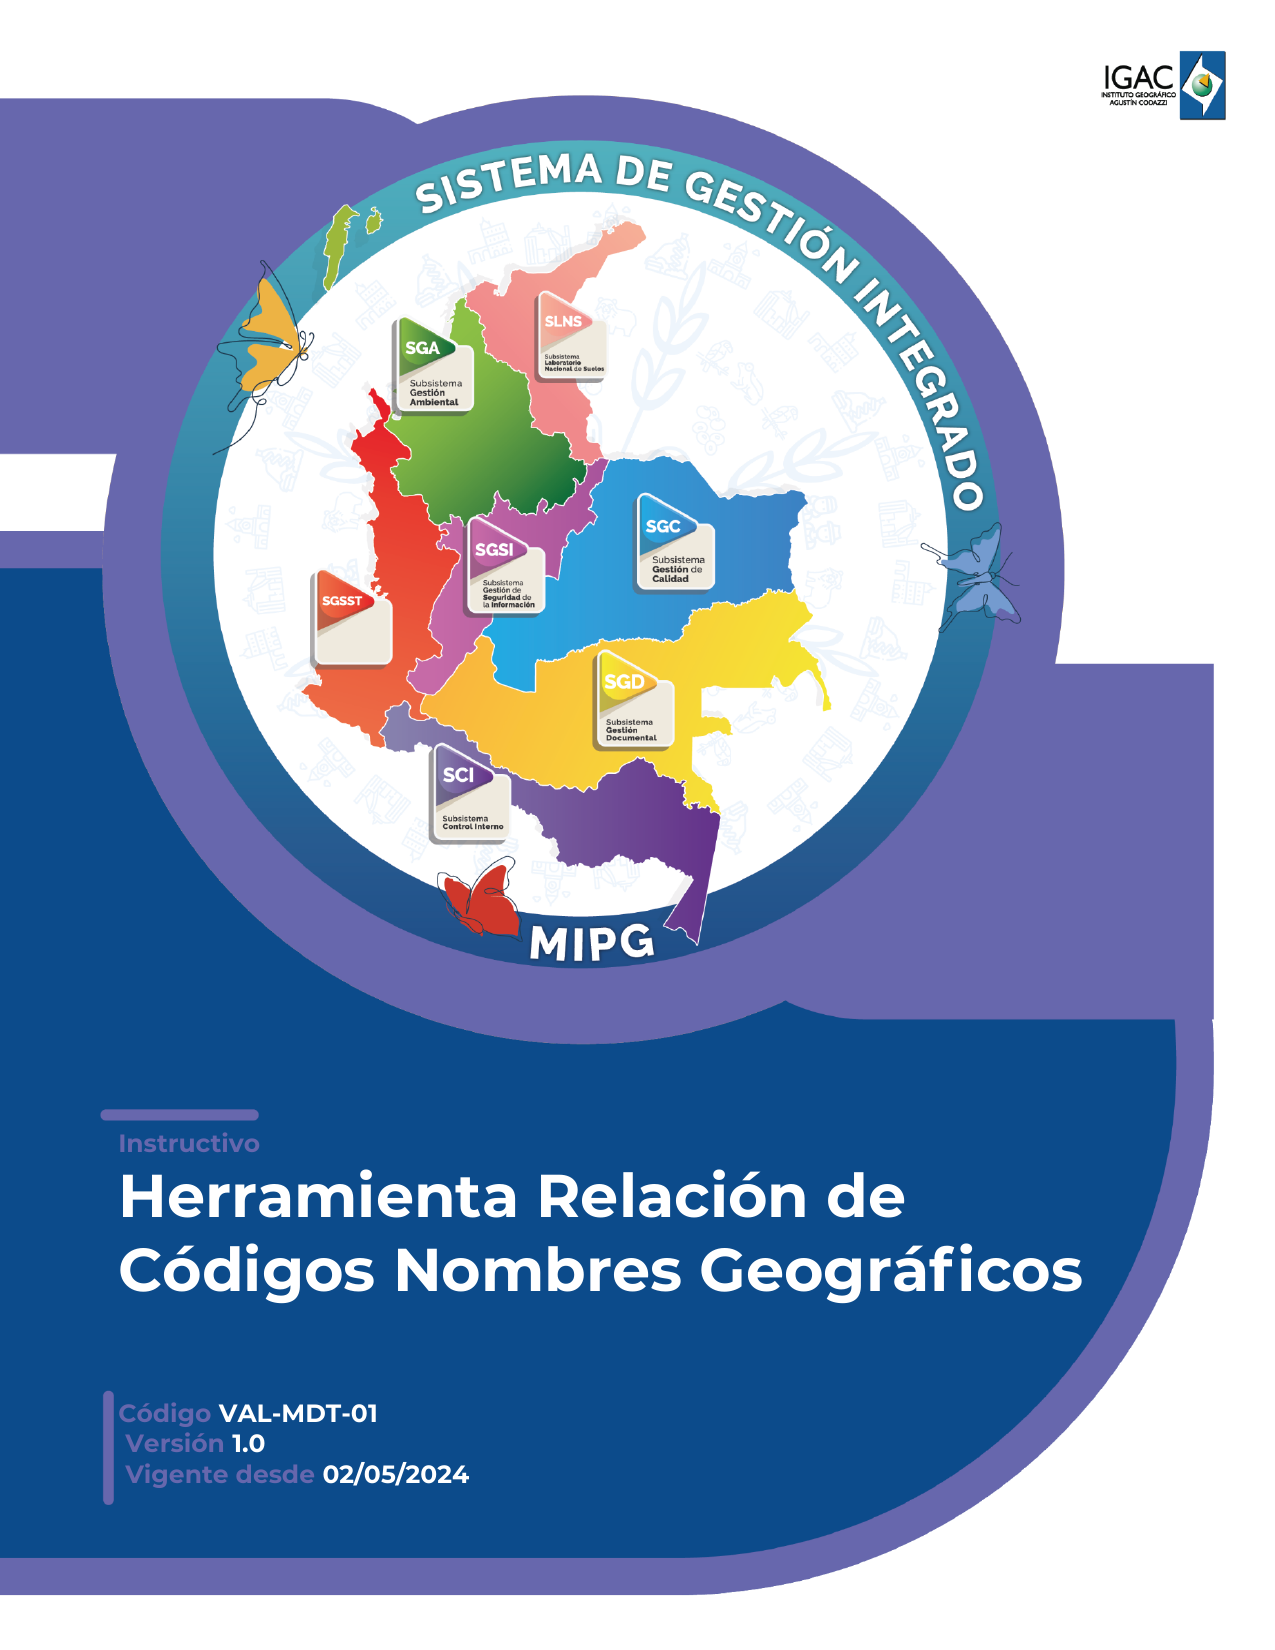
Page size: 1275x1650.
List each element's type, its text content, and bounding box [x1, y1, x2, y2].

text Código VAL-MDT-01 [118, 1398, 1157, 1429]
text Herramienta Relación de Códigos Nombres Geográficos [118, 1159, 1157, 1307]
picture [0, 0, 1272, 1650]
text Vigente desde 02/05/2024 [118, 1459, 1157, 1490]
text Instructivo [118, 1129, 1157, 1159]
text Versión 1.0 [118, 1429, 1157, 1459]
